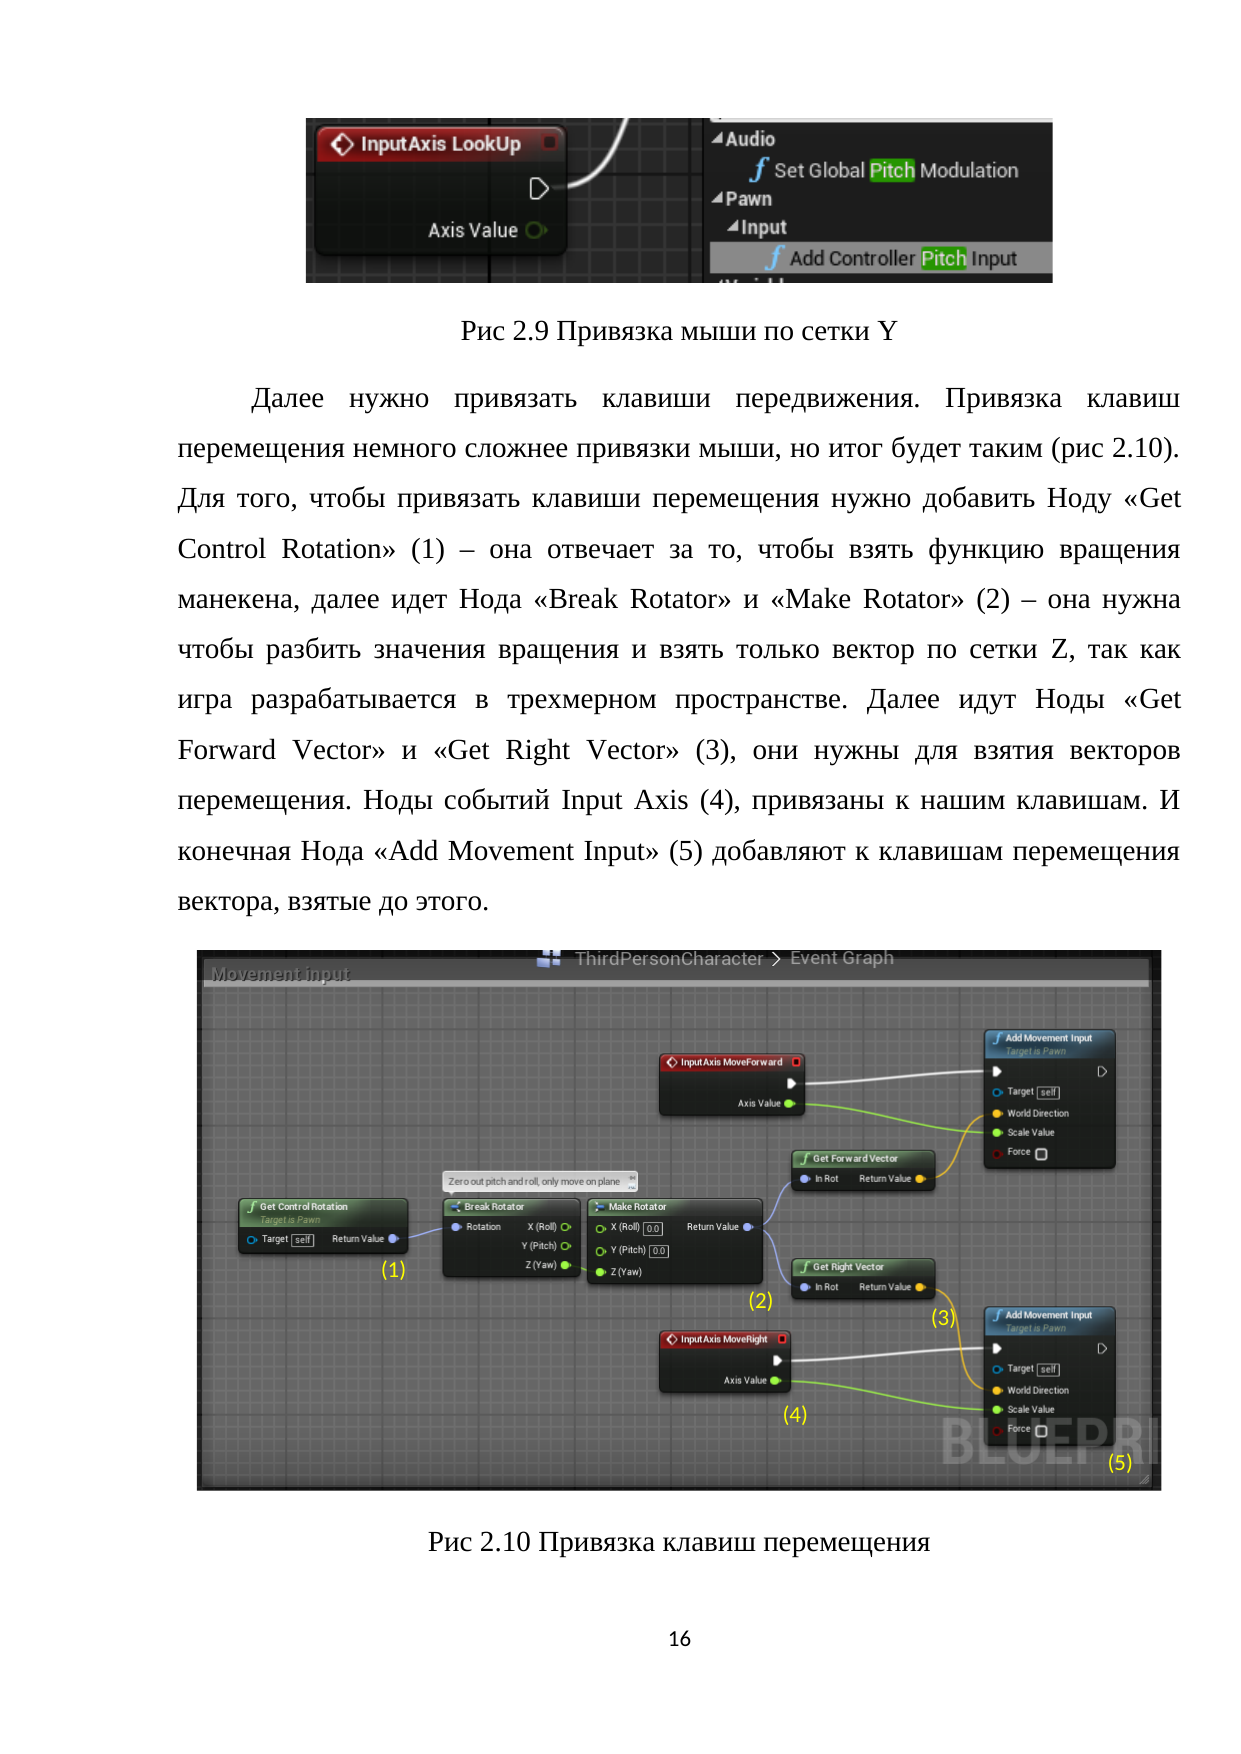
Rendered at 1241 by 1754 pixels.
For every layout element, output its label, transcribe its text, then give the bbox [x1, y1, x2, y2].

text Далее нужно привязать клавиши передвижения. Привязка клавиш перемещения немного сложнее привязки мыши, но итог будет таким (рис 2.10). Для того, чтобы привязать клавиши перемещения нужно добавить Ноду «Get Control Rotation» (1) – она отвечает за то, чтобы взять функцию вращения манекена, далее идет Нода «Break Rotator» и «Make Rotator» (2) – она нужна чтобы разбить значения вращения и взять только вектор по сетки Z, так как игра разрабатывается в трехмерном пространстве. Далее идут Ноды «Get Forward Vector» и «Get Right Vector» (3), они нужны для взятия векторов перемещения. Ноды событий Input Axis (4), привязаны к нашим клавишам. И конечная Нода «Add Movement Input» (5) добавляют к клавишам перемещения вектора, взятые до этого. [177, 380, 1181, 916]
text Рис 2.10 Привязка клавиш перемещения [177, 1524, 1181, 1557]
picture [196, 950, 1162, 1491]
text Рис 2.9 Привязка мыши по сетки Y [177, 313, 1181, 346]
picture [305, 118, 1053, 283]
